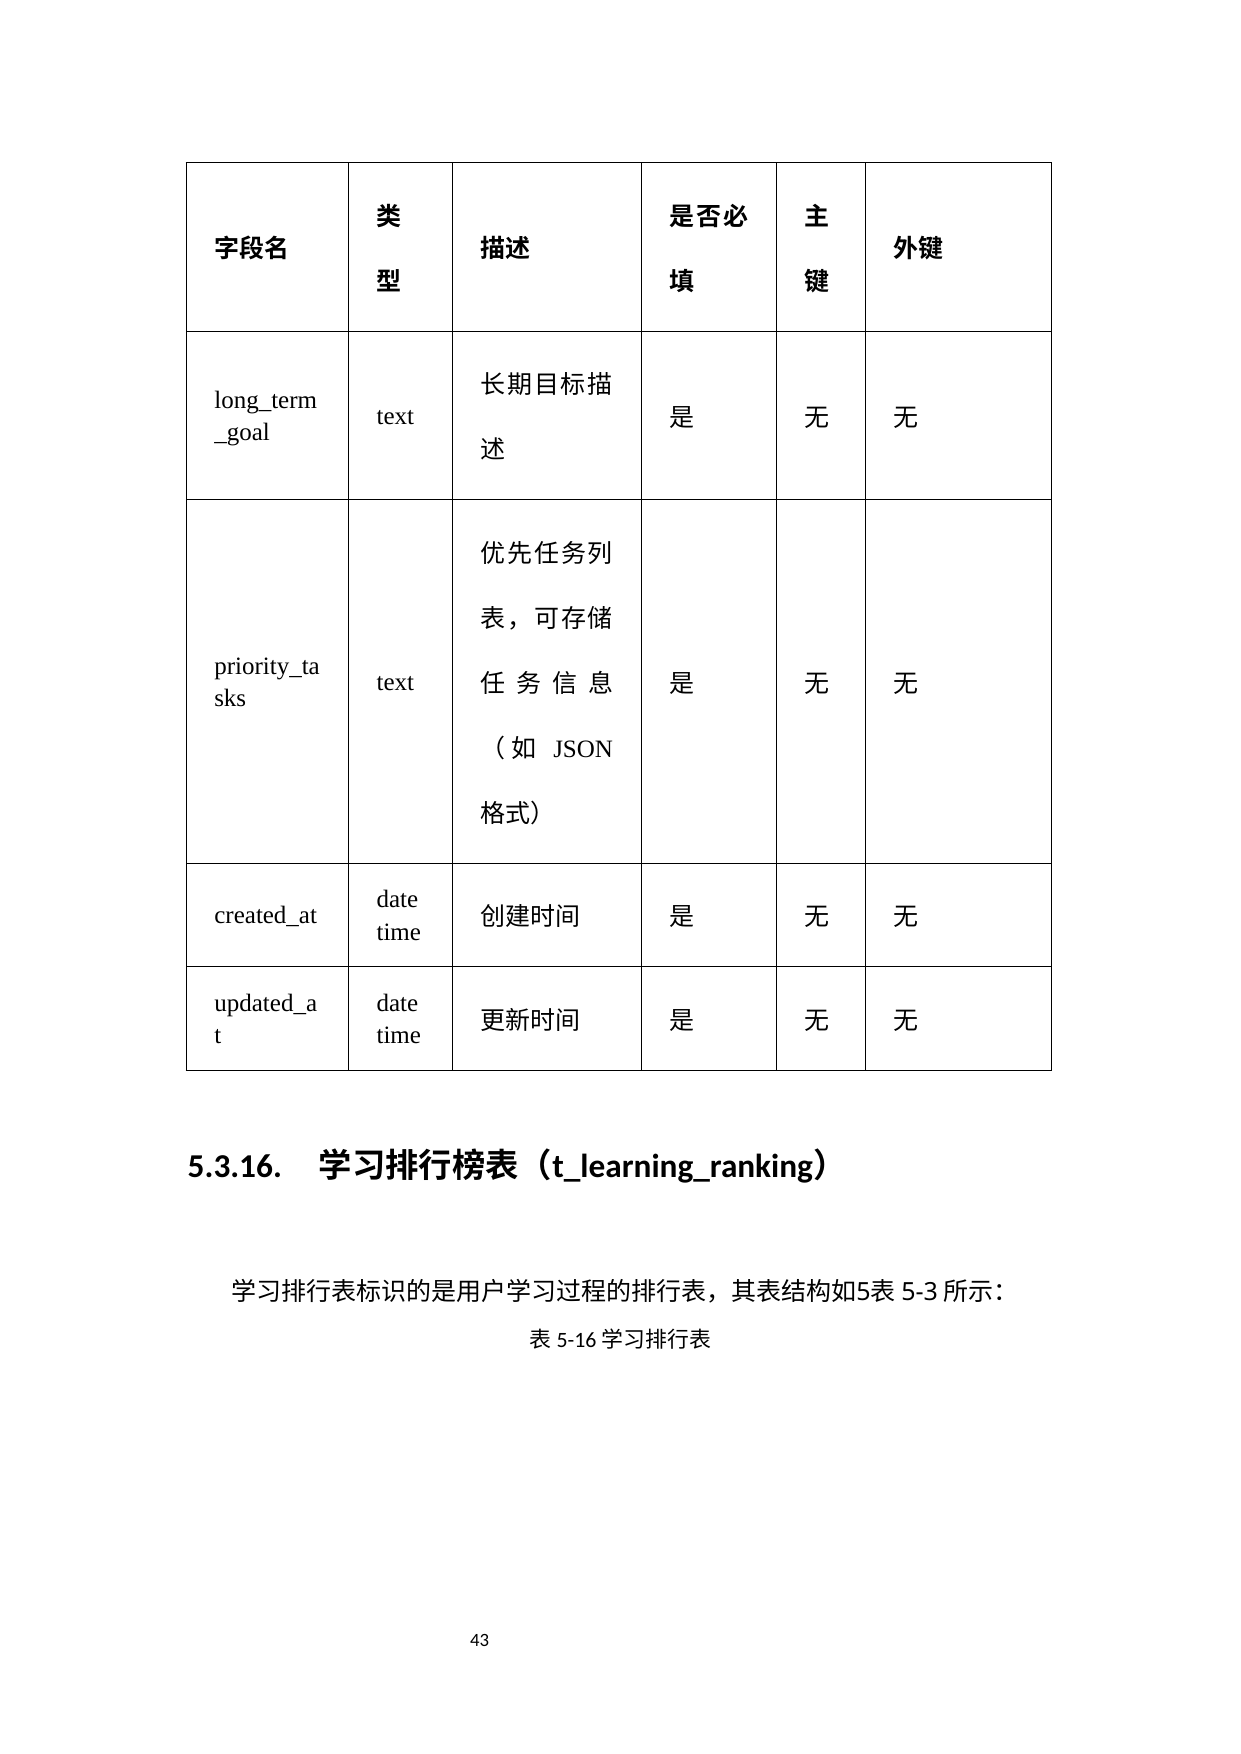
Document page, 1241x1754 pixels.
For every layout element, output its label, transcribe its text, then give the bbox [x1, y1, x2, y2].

table_header 字段名 [187, 163, 348, 331]
table_cell datetime [349, 967, 452, 1070]
text 表 5-16 学习排行表 [187, 1322, 1053, 1354]
table_cell 无 [866, 967, 1051, 1070]
table_cell 更新时间 [453, 967, 641, 1070]
table_cell 无 [866, 332, 1051, 499]
table_cell 无 [866, 864, 1051, 966]
table_cell 无 [777, 967, 865, 1070]
table_header 类型 [349, 163, 452, 331]
table_header 描述 [453, 163, 641, 331]
table_cell 是 [642, 332, 776, 499]
table_cell 无 [866, 500, 1051, 863]
table_header 主键 [777, 163, 865, 331]
table_cell 无 [777, 332, 865, 499]
table_cell 长期目标描述 [453, 332, 641, 499]
table_cell text [349, 500, 452, 863]
table_cell created_at [187, 864, 348, 966]
table_cell 是 [642, 500, 776, 863]
table_cell 无 [777, 500, 865, 863]
table_cell 是 [642, 864, 776, 966]
subtitle 学习排行榜表（t_learning_ranking） [187, 1130, 1053, 1195]
table_cell 无 [777, 864, 865, 966]
table_header 外键 [866, 163, 1051, 331]
table_header 是否必填 [642, 163, 776, 331]
table_cell long_term_goal [187, 332, 348, 499]
text 学习排行表标识的是用户学习过程的排行表，其表结构如表5-16所示： [187, 1257, 1053, 1322]
table_cell 是 [642, 967, 776, 1070]
table_cell 创建时间 [453, 864, 641, 966]
table_cell updated_at [187, 967, 348, 1070]
table_cell priority_tasks [187, 500, 348, 863]
table_cell datetime [349, 864, 452, 966]
table_cell 优先任务列表，可存储任务信息（如 JSON 格式） [453, 500, 641, 863]
table_cell text [349, 332, 452, 499]
